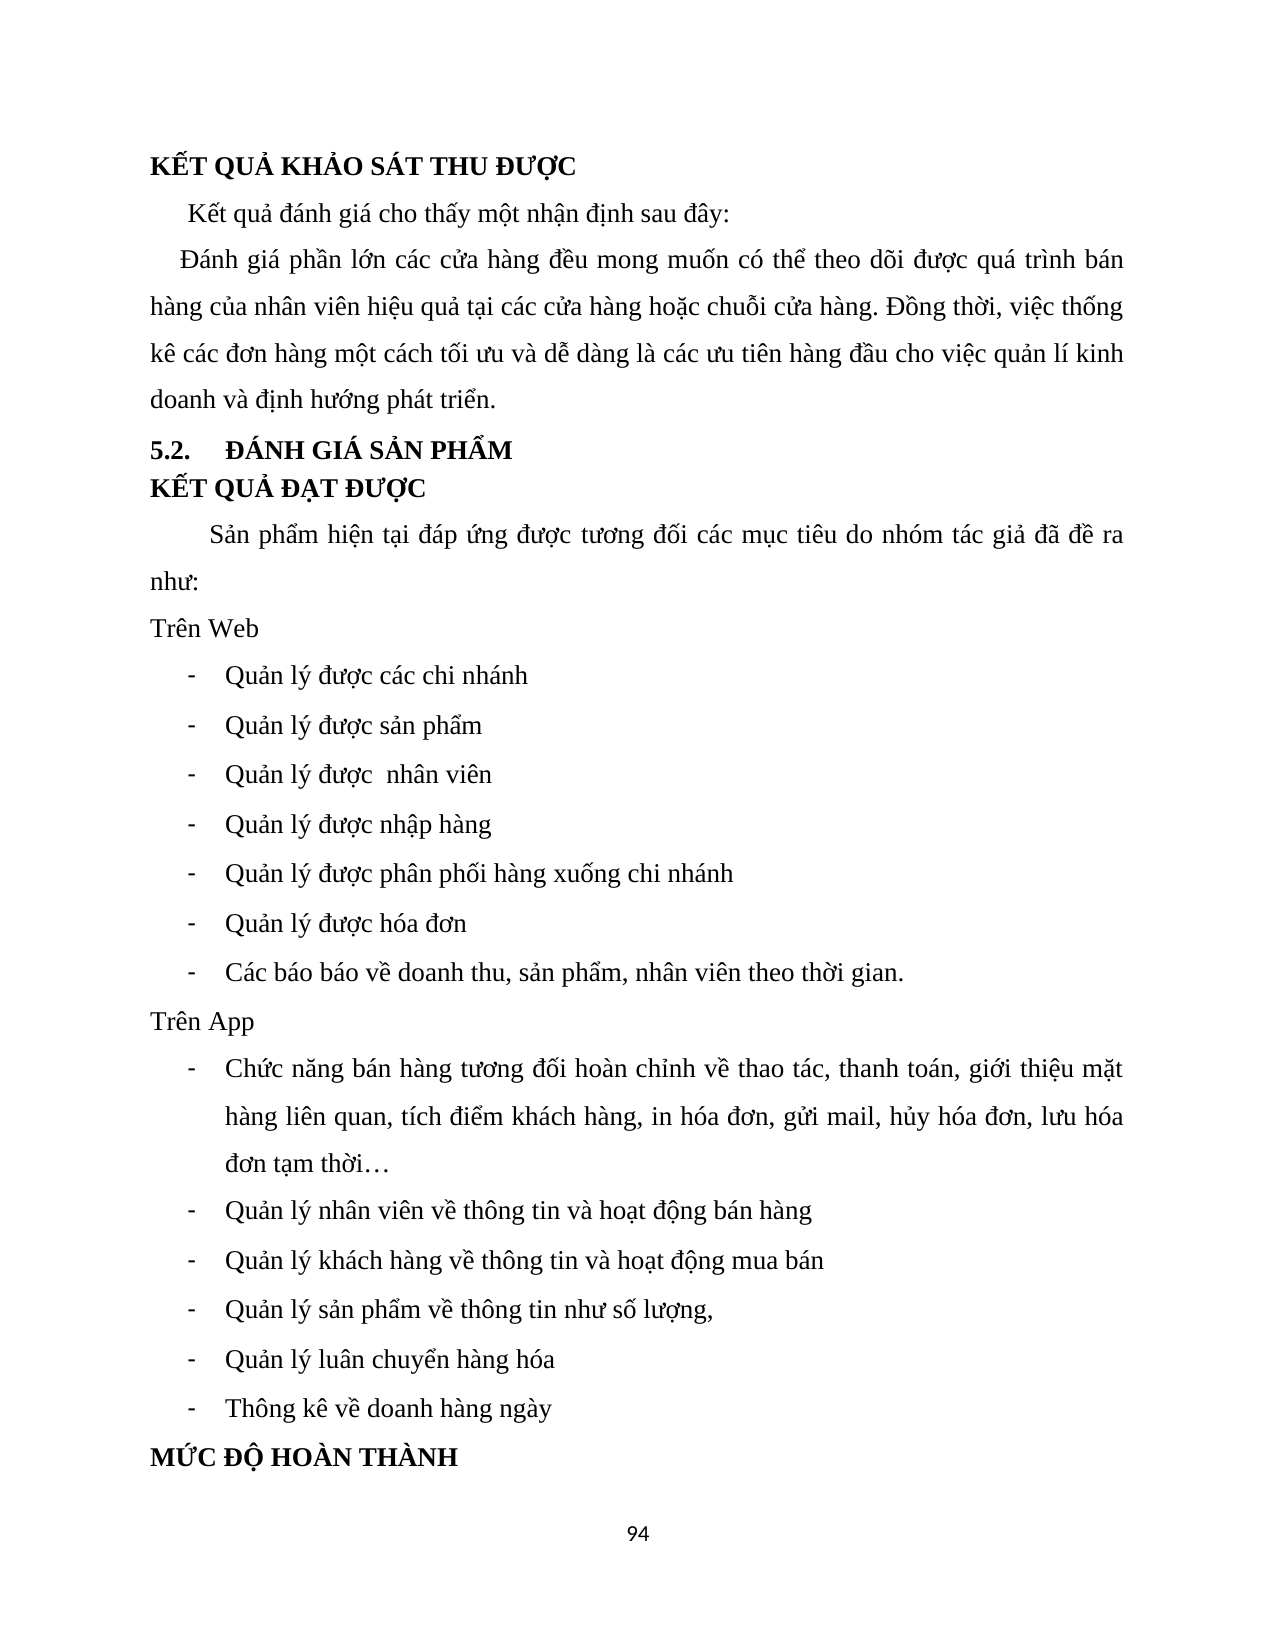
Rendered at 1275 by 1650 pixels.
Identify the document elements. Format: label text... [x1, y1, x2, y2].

list Quản lý được nhân viên [187, 757, 1125, 791]
text Kết quả đánh giá cho thấy một nhận định sau đây: [150, 197, 1125, 228]
list Các báo báo về doanh thu, sản phẩm, nhân viên theo thời gian. [187, 955, 1125, 988]
list Quản lý được nhập hàng [187, 807, 1125, 840]
list Quản lý nhân viên về thông tin và hoạt động bán hàng [187, 1193, 1125, 1226]
text Sản phẩm hiện tại đáp ứng được tương đối các mục tiêu do nhóm tác giả đã đề ra như: [150, 518, 1125, 596]
list Quản lý khách hàng về thông tin và hoạt động mua bán [187, 1243, 1125, 1276]
list Quản lý được các chi nhánh [187, 658, 1125, 692]
list Quản lý luân chuyển hàng hóa [187, 1342, 1125, 1375]
list Chức năng bán hàng tương đối hoàn chỉnh về thao tác, thanh toán, giới thiệu mặt hàng liên quan, tích điểm khách hàng, in hóa đơn, gửi mail, hủy hóa đơn, lưu hóa đơn tạm thời… [187, 1052, 1125, 1178]
list Quản lý được phân phối hàng xuống chi nhánh [187, 856, 1125, 889]
list Quản lý được sản phẩm [187, 708, 1125, 741]
text Đánh giá phần lớn các cửa hàng đều mong muốn có thể theo dõi được quá trình bán hàng của nhân viên hiệu quả tại các cửa hàng hoặc chuỗi cửa hàng. Đồng thời, việc thống kê các đơn hàng một cách tối ưu và dễ dàng là các ưu tiên hàng đầu cho việc quản lí kinh doanh và định hướng phát triển. [150, 243, 1125, 414]
text Trên App [150, 1005, 1125, 1036]
text Trên Web [150, 612, 1125, 643]
list Quản lý được hóa đơn [187, 906, 1125, 939]
subtitle KẾT QUẢ ĐẠT ĐƯỢC [150, 472, 1125, 503]
list Thông kê về doanh hàng ngày [187, 1391, 1125, 1424]
subtitle ĐÁNH GIÁ SẢN PHẨM [150, 434, 1125, 465]
text MỨC ĐỘ HOÀN THÀNH [150, 1441, 1125, 1472]
subtitle KẾT QUẢ KHẢO SÁT THU ĐƯỢC [150, 150, 1125, 181]
list Quản lý sản phẩm về thông tin như số lượng, [187, 1292, 1125, 1325]
